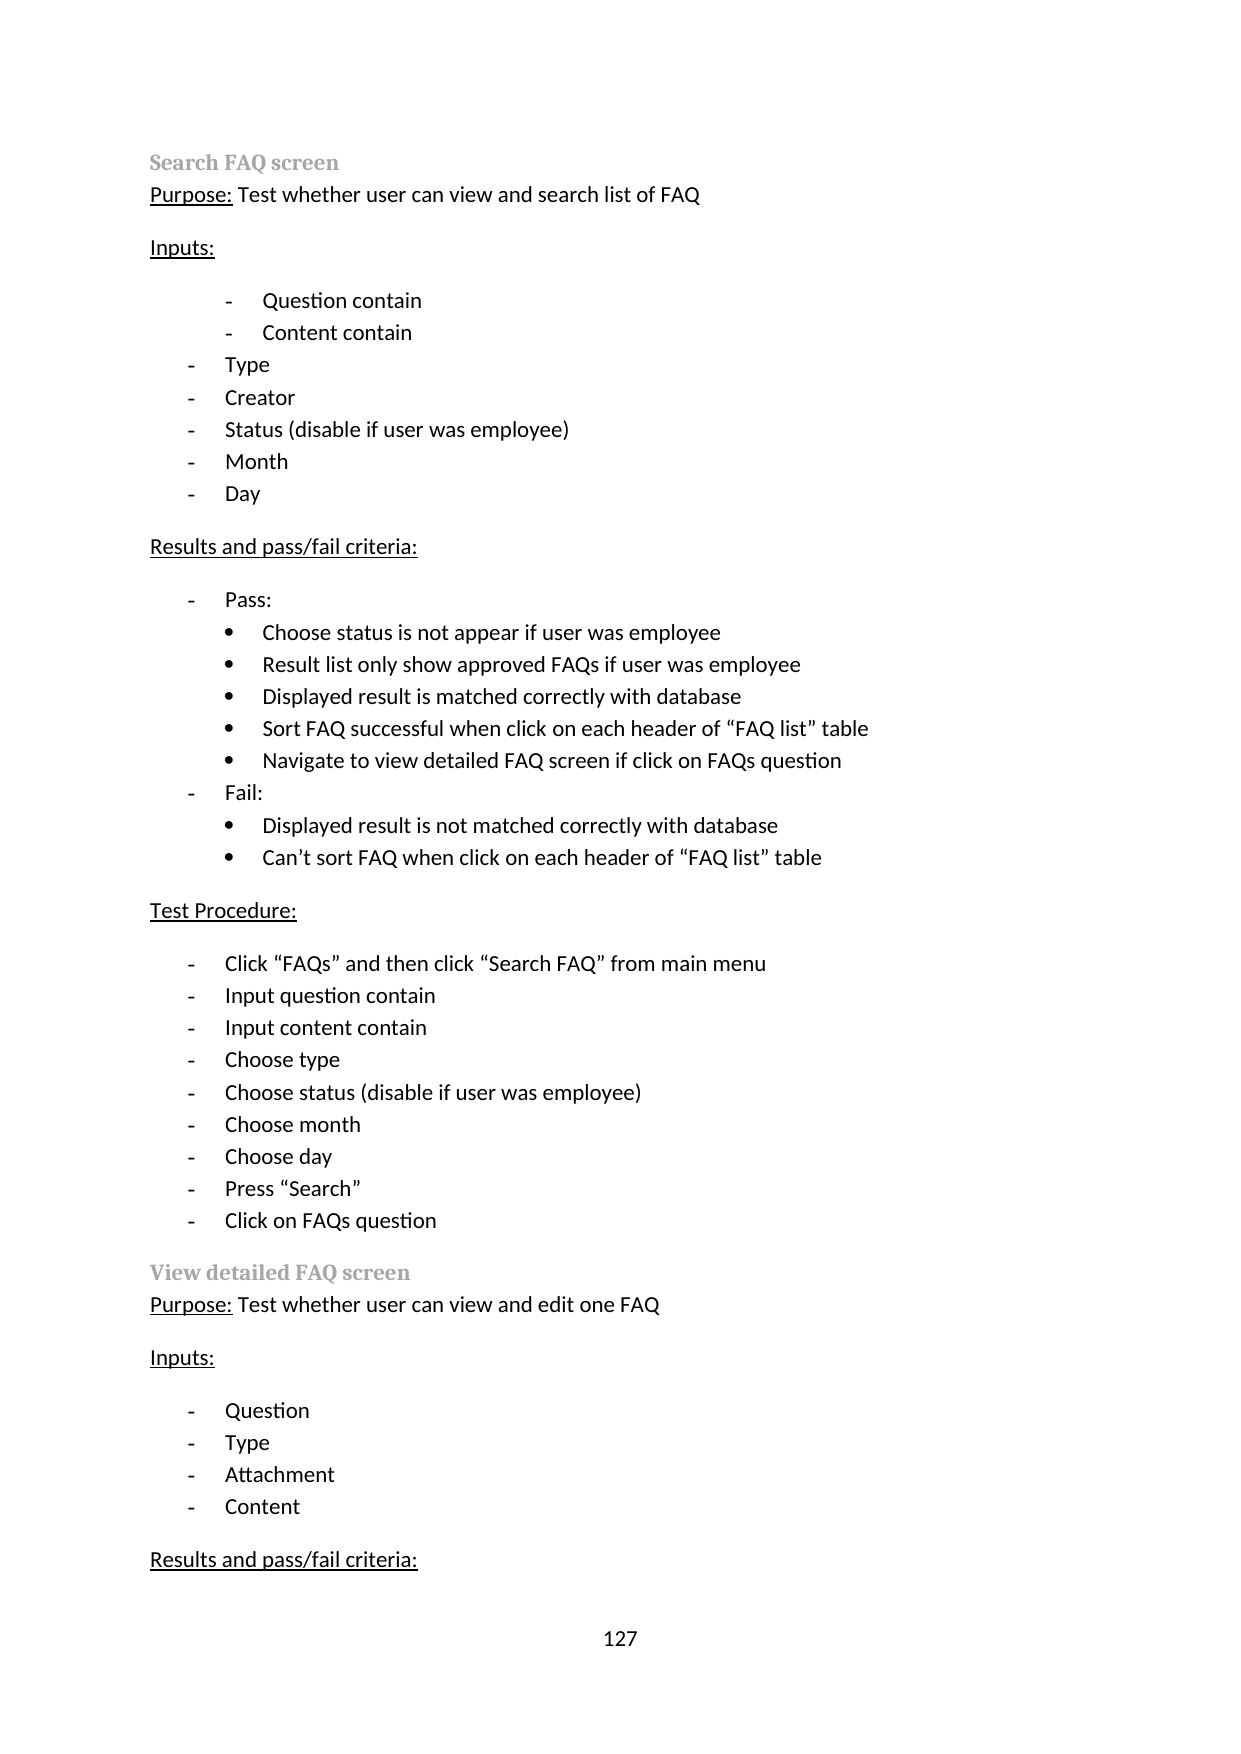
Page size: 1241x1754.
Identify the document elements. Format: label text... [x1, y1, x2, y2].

list Day [187, 479, 1090, 507]
list Input question contain [187, 981, 1090, 1009]
list Month [187, 447, 1090, 475]
list Pass: [187, 585, 1090, 613]
list Displayed result is matched correctly with database [225, 682, 1090, 710]
text Inputs: [150, 1343, 1090, 1371]
list Creator [187, 383, 1090, 411]
text Purpose: Test whether user can view and edit one FAQ [150, 1290, 1090, 1318]
list Type [187, 1428, 1090, 1456]
text Purpose: Test whether user can view and search list of FAQ [150, 180, 1090, 208]
text Results and pass/fail criteria: [150, 532, 1090, 560]
list Displayed result is not matched correctly with database [225, 811, 1090, 839]
list Click on FAQs question [187, 1206, 1090, 1234]
list Question [187, 1396, 1090, 1424]
list Status (disable if user was employee) [187, 415, 1090, 443]
list Press “Search” [187, 1174, 1090, 1202]
list Result list only show approved FAQs if user was employee [225, 650, 1090, 678]
list Attachment [187, 1460, 1090, 1488]
list Can’t sort FAQ when click on each header of “FAQ list” table [225, 843, 1090, 871]
list Sort FAQ successful when click on each header of “FAQ list” table [225, 714, 1090, 742]
list Content contain [225, 318, 1090, 346]
list Navigate to view detailed FAQ screen if click on FAQs question [225, 746, 1090, 774]
subtitle Search FAQ screen [150, 150, 1090, 176]
list Fail: [187, 778, 1090, 807]
list Choose status (disable if user was employee) [187, 1078, 1090, 1106]
list Click “FAQs” and then click “Search FAQ” from main menu [187, 949, 1090, 977]
list Choose month [187, 1110, 1090, 1138]
list Content [187, 1492, 1090, 1520]
list Input content contain [187, 1013, 1090, 1041]
text Inputs: [150, 233, 1090, 261]
list Choose status is not appear if user was employee [225, 618, 1090, 646]
list Type [187, 351, 1090, 379]
list Question contain [225, 286, 1090, 314]
list Choose type [187, 1046, 1090, 1073]
text Results and pass/fail criteria: [150, 1545, 1090, 1573]
list Choose day [187, 1142, 1090, 1170]
text Test Procedure: [150, 896, 1090, 924]
subtitle View detailed FAQ screen [150, 1259, 1090, 1286]
